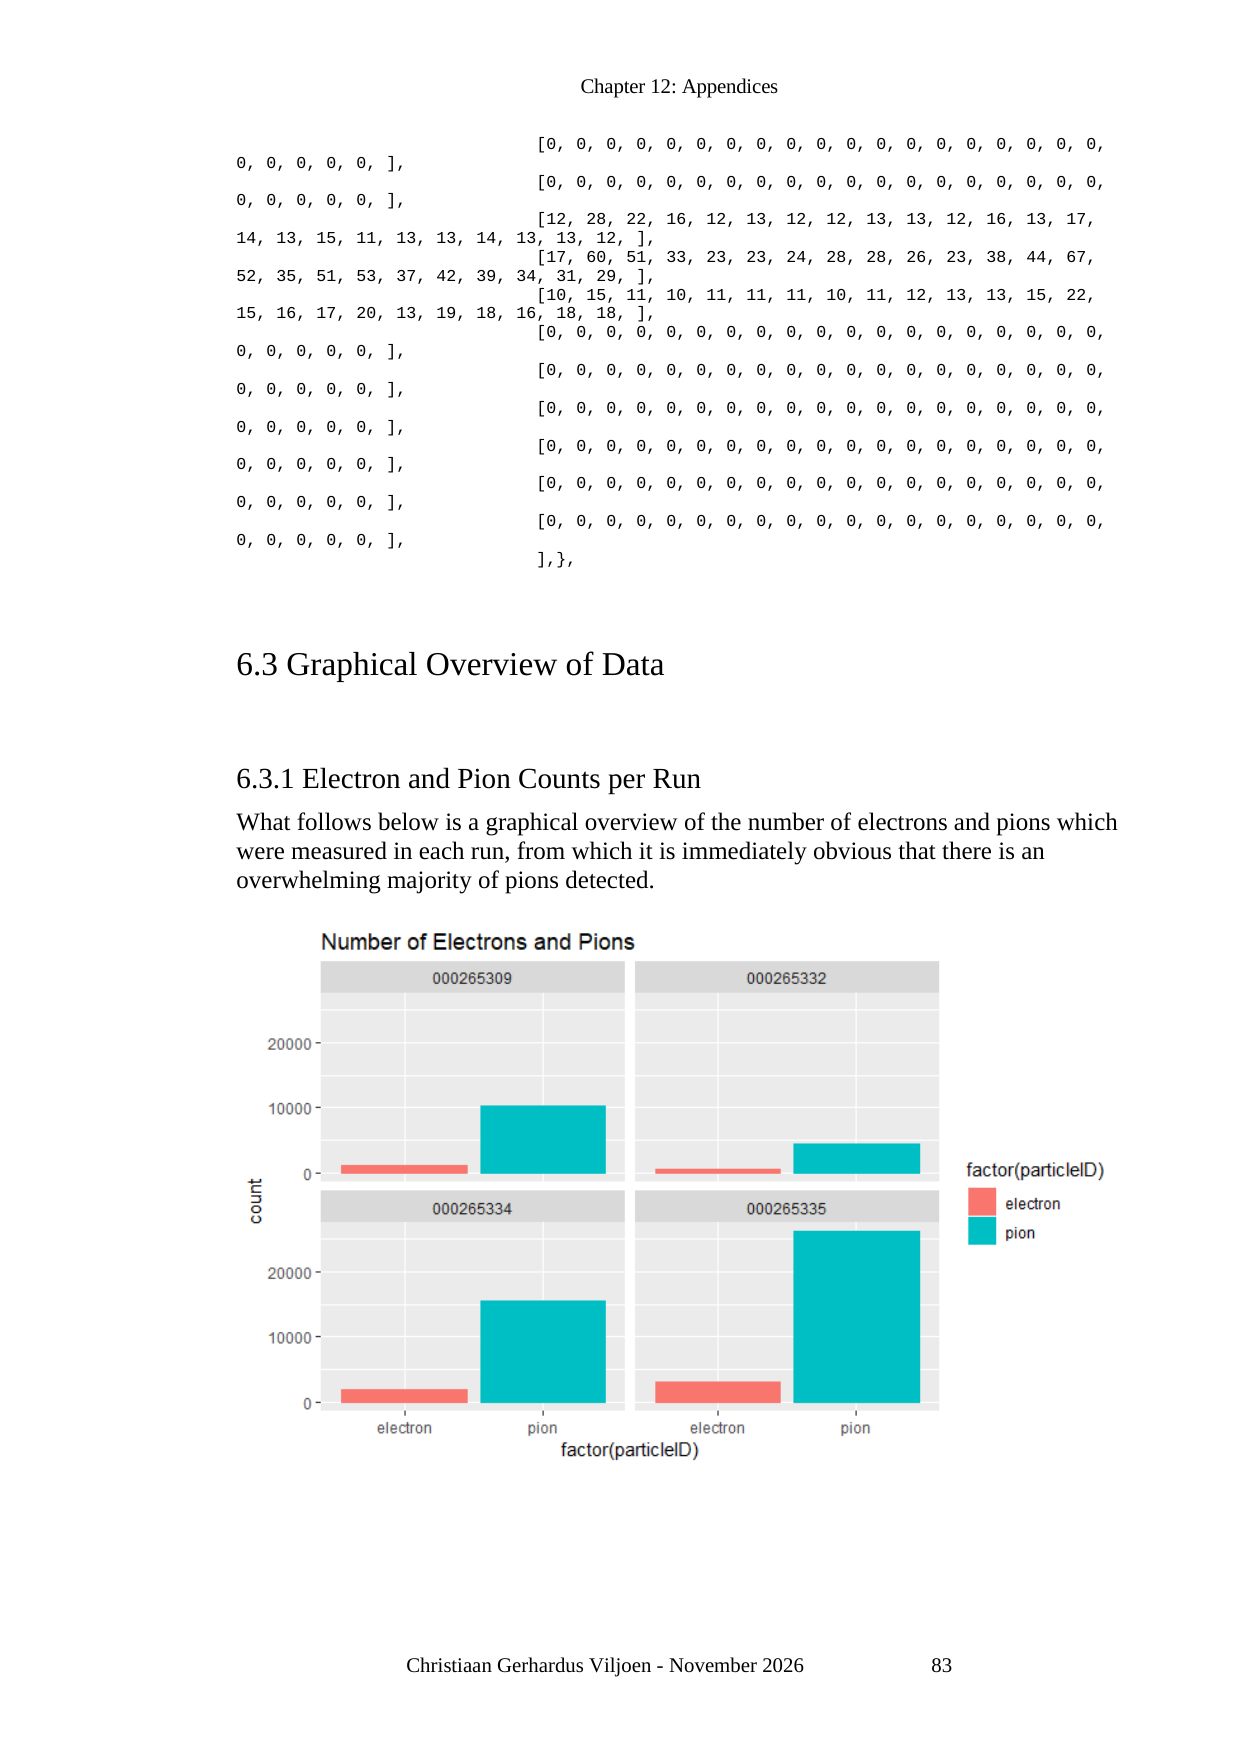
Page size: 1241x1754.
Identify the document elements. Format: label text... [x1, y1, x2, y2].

text [10, 15, 11, 10, 11, 11, 11, 10, 11, 12, 13, 13, 15, 22, 15, 16, 17, 20, 13, 19, 18, 16, 18, 18, ], [236, 286, 1122, 324]
text [0, 0, 0, 0, 0, 0, 0, 0, 0, 0, 0, 0, 0, 0, 0, 0, 0, 0, 0, 0, 0, 0, 0, 0, ], [236, 512, 1122, 550]
text [0, 0, 0, 0, 0, 0, 0, 0, 0, 0, 0, 0, 0, 0, 0, 0, 0, 0, 0, 0, 0, 0, 0, 0, ], [236, 437, 1122, 475]
text [0, 0, 0, 0, 0, 0, 0, 0, 0, 0, 0, 0, 0, 0, 0, 0, 0, 0, 0, 0, 0, 0, 0, 0, ], [236, 475, 1122, 512]
text ],}, [236, 550, 1122, 569]
text [12, 28, 22, 16, 12, 13, 12, 12, 13, 13, 12, 16, 13, 17, 14, 13, 15, 11, 13, 13, 14, 13, 13, 12, ], [236, 211, 1122, 248]
subtitle Electron and Pion Counts per Run [236, 761, 1122, 795]
text [0, 0, 0, 0, 0, 0, 0, 0, 0, 0, 0, 0, 0, 0, 0, 0, 0, 0, 0, 0, 0, 0, 0, 0, ], [236, 173, 1122, 211]
text [0, 0, 0, 0, 0, 0, 0, 0, 0, 0, 0, 0, 0, 0, 0, 0, 0, 0, 0, 0, 0, 0, 0, 0, ], [236, 362, 1122, 399]
picture [236, 922, 1123, 1469]
text [0, 0, 0, 0, 0, 0, 0, 0, 0, 0, 0, 0, 0, 0, 0, 0, 0, 0, 0, 0, 0, 0, 0, 0, ], [236, 135, 1122, 173]
subtitle Graphical Overview of Data [236, 644, 1122, 683]
text [0, 0, 0, 0, 0, 0, 0, 0, 0, 0, 0, 0, 0, 0, 0, 0, 0, 0, 0, 0, 0, 0, 0, 0, ], [236, 324, 1122, 362]
text [17, 60, 51, 33, 23, 23, 24, 28, 28, 26, 23, 38, 44, 67, 52, 35, 51, 53, 37, 42, 39, 34, 31, 29, ], [236, 248, 1122, 286]
text What follows below is a graphical overview of the number of electrons and pions which were measured in each run, from which it is immediately obvious that there is an overwhelming majority of pions detected. [236, 807, 1122, 894]
text [0, 0, 0, 0, 0, 0, 0, 0, 0, 0, 0, 0, 0, 0, 0, 0, 0, 0, 0, 0, 0, 0, 0, 0, ], [236, 399, 1122, 437]
